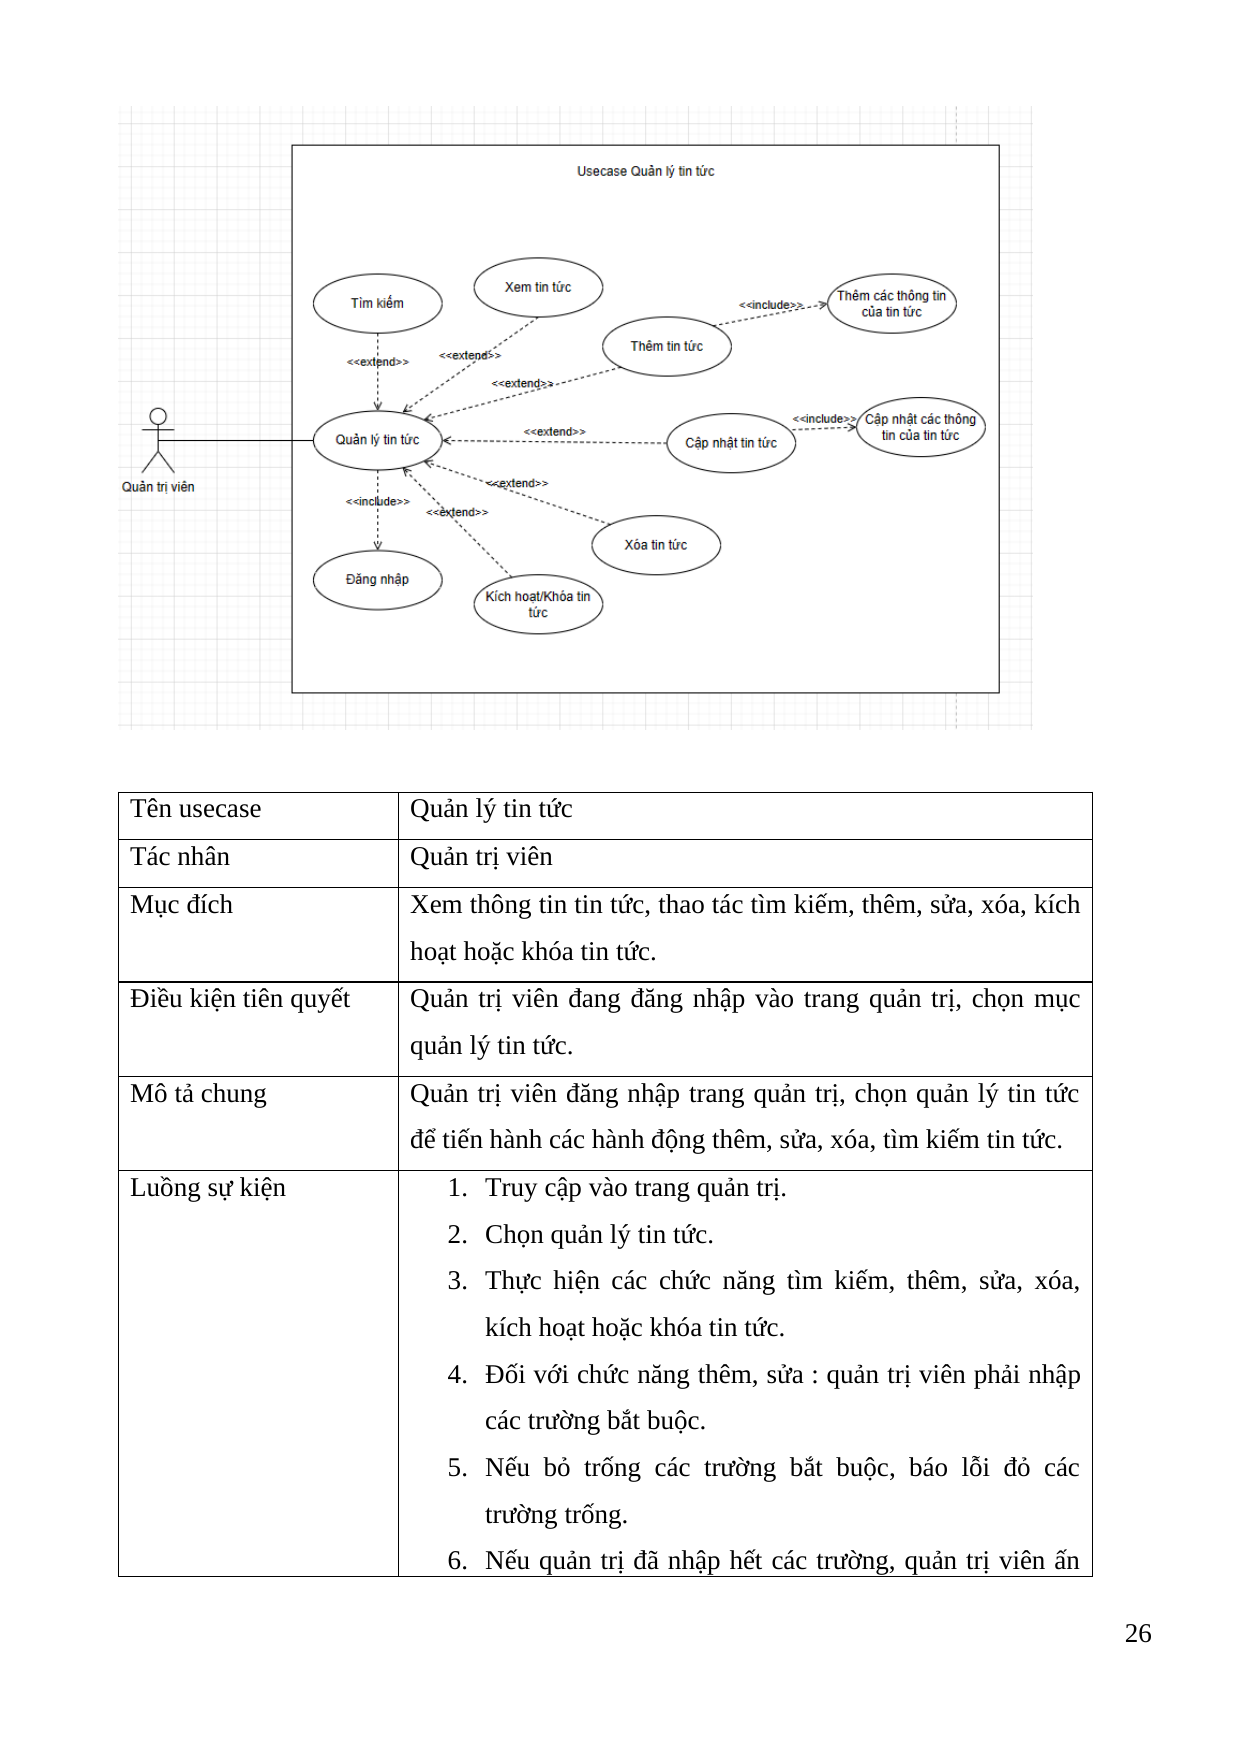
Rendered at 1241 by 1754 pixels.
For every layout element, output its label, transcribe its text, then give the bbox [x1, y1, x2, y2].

table_header Tên usecase [119, 793, 398, 839]
table_cell Tác nhân [119, 840, 398, 887]
table_cell Quản trị viên đang đăng nhập vào trang quản trị, chọn mục quản lý tin tức. [399, 983, 1092, 1076]
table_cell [399, 1171, 1092, 1576]
table_cell Quản trị viên đăng nhập trang quản trị, chọn quản lý tin tức để tiến hành các hành động thêm, sửa, xóa, tìm kiếm tin tức. [399, 1077, 1092, 1170]
picture [118, 106, 1033, 730]
table_cell Mục đích [119, 888, 398, 981]
table_cell Mô tả chung [119, 1077, 398, 1170]
table_cell Xem thông tin tin tức, thao tác tìm kiếm, thêm, sửa, xóa, kích hoạt hoặc khóa tin tức. [399, 888, 1092, 981]
table_cell Luồng sự kiện [119, 1171, 398, 1576]
table_header Quản lý tin tức [399, 793, 1092, 839]
table_cell Điều kiện tiên quyết [119, 983, 398, 1076]
table_cell Quản trị viên [399, 840, 1092, 887]
